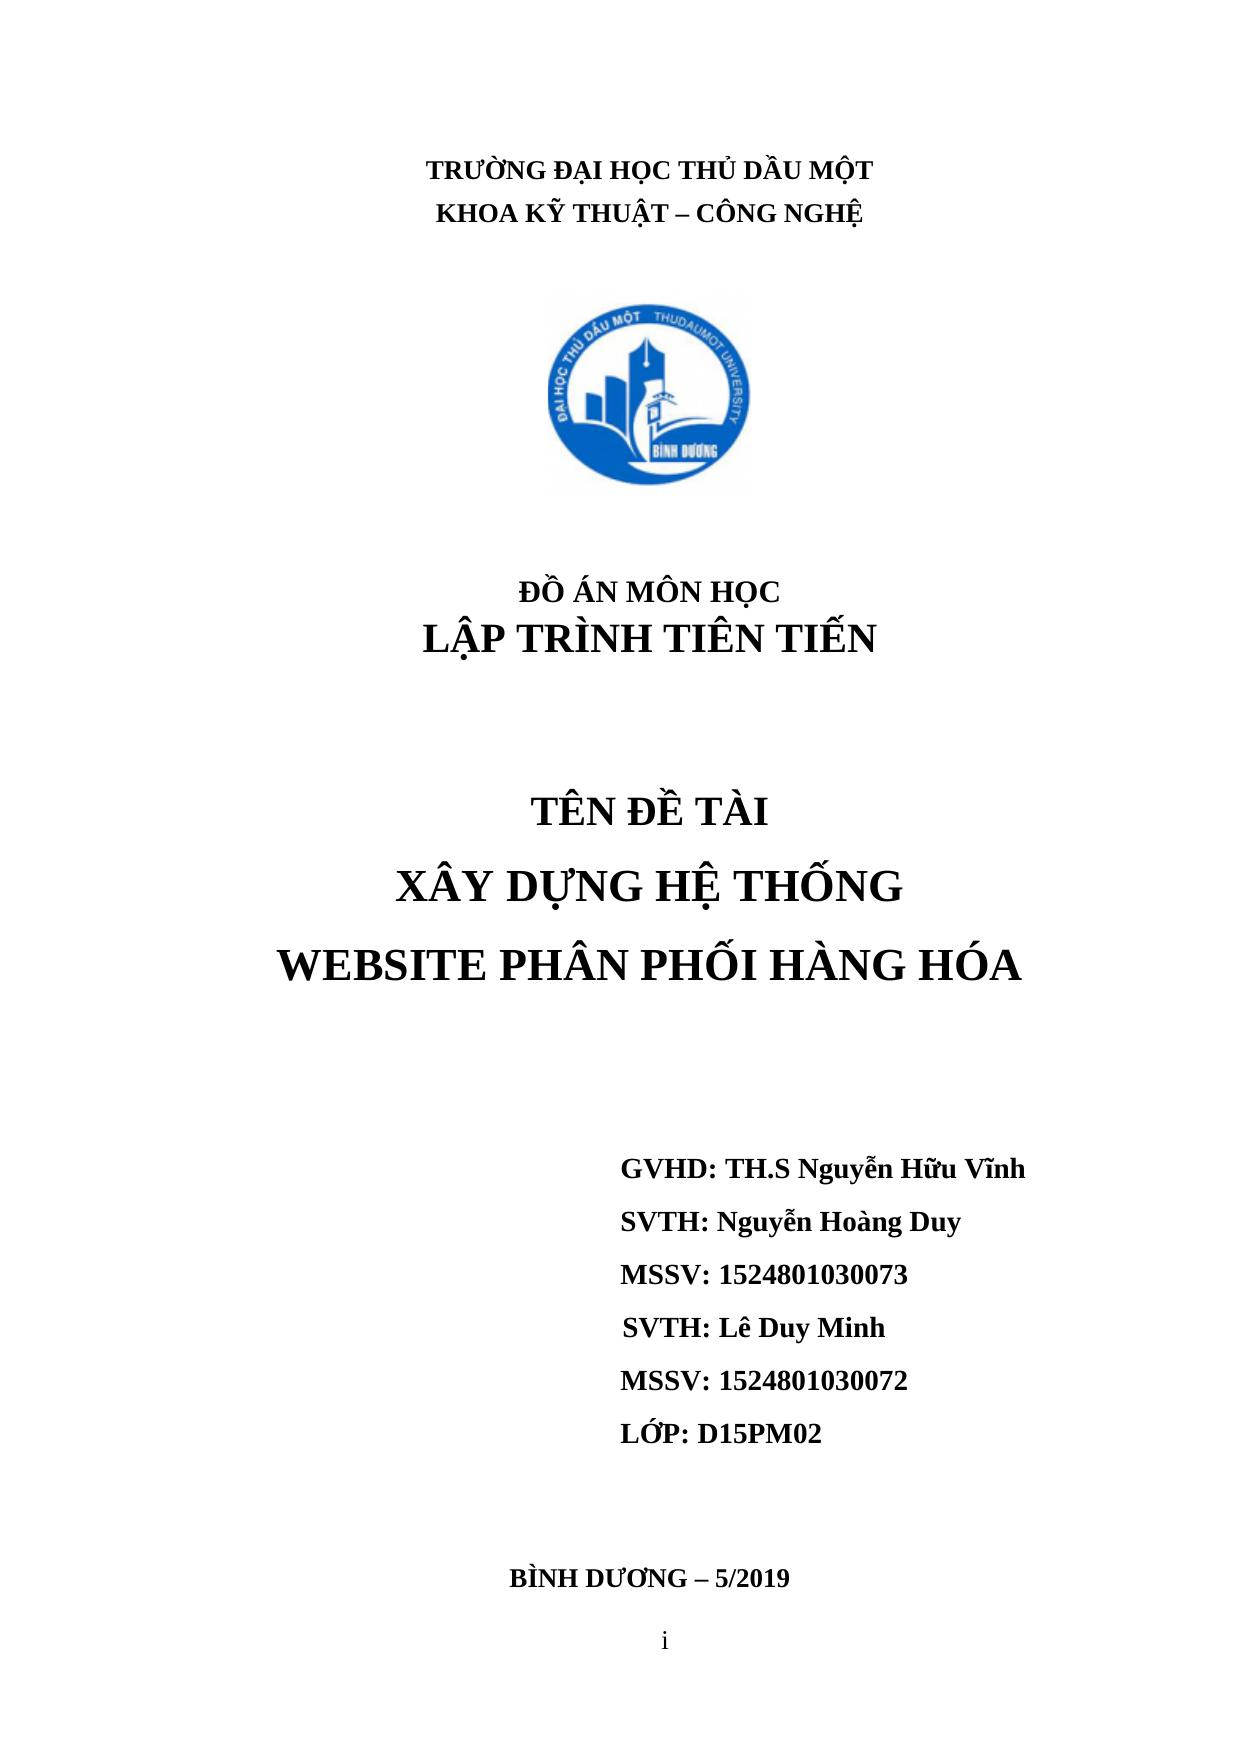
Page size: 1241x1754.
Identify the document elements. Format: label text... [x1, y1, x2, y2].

text LỚP: D15PM02 [177, 1416, 1122, 1449]
text BÌNH DƯƠNG – 5/2019 [177, 1562, 1122, 1593]
text SVTH: Nguyễn Hoàng Duy [177, 1204, 1122, 1238]
text SVTH: Lê Duy Minh [177, 1310, 1122, 1344]
text GVHD: TH.S Nguyễn Hữu Vĩnh [177, 1152, 1122, 1185]
text KHOA KỸ THUẬT – CÔNG NGHỆ [177, 197, 1122, 229]
text MSSV: 1524801030073 [177, 1257, 1122, 1291]
picture [547, 292, 752, 497]
text ĐỒ ÁN MÔN HỌC LẬP TRÌNH TIÊN TIẾN [177, 573, 1122, 661]
text WEBSITE PHÂN PHỐI HÀNG HÓA [177, 937, 1122, 990]
text TRƯỜNG ĐẠI HỌC THỦ DẦU MỘT [177, 154, 1122, 185]
text TÊN ĐỀ TÀI [177, 786, 1122, 834]
text XÂY DỰNG HỆ THỐNG [177, 858, 1122, 911]
text MSSV: 1524801030072 [177, 1363, 1122, 1396]
